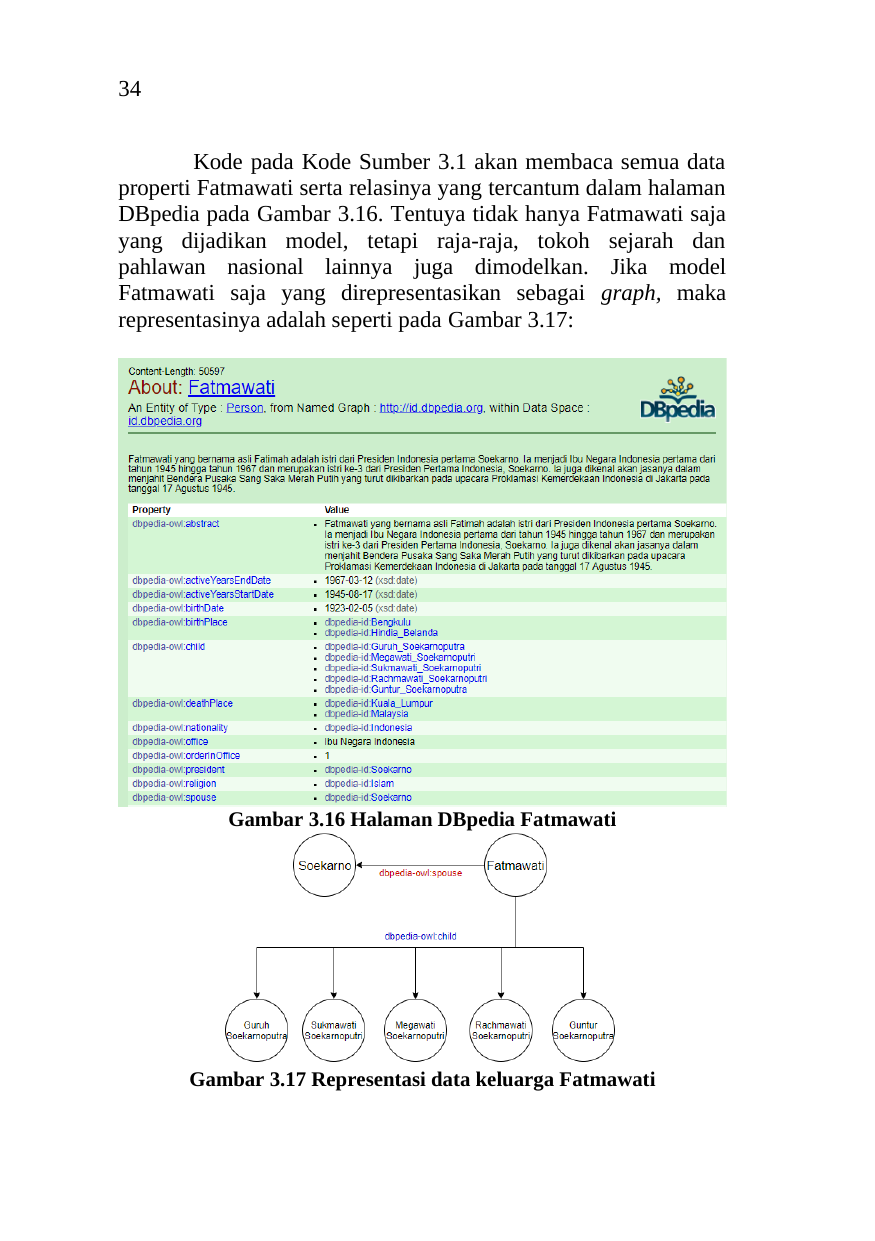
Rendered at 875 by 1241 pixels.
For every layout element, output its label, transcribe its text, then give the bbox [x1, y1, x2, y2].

picture [207, 831, 638, 1067]
picture [118, 358, 727, 807]
